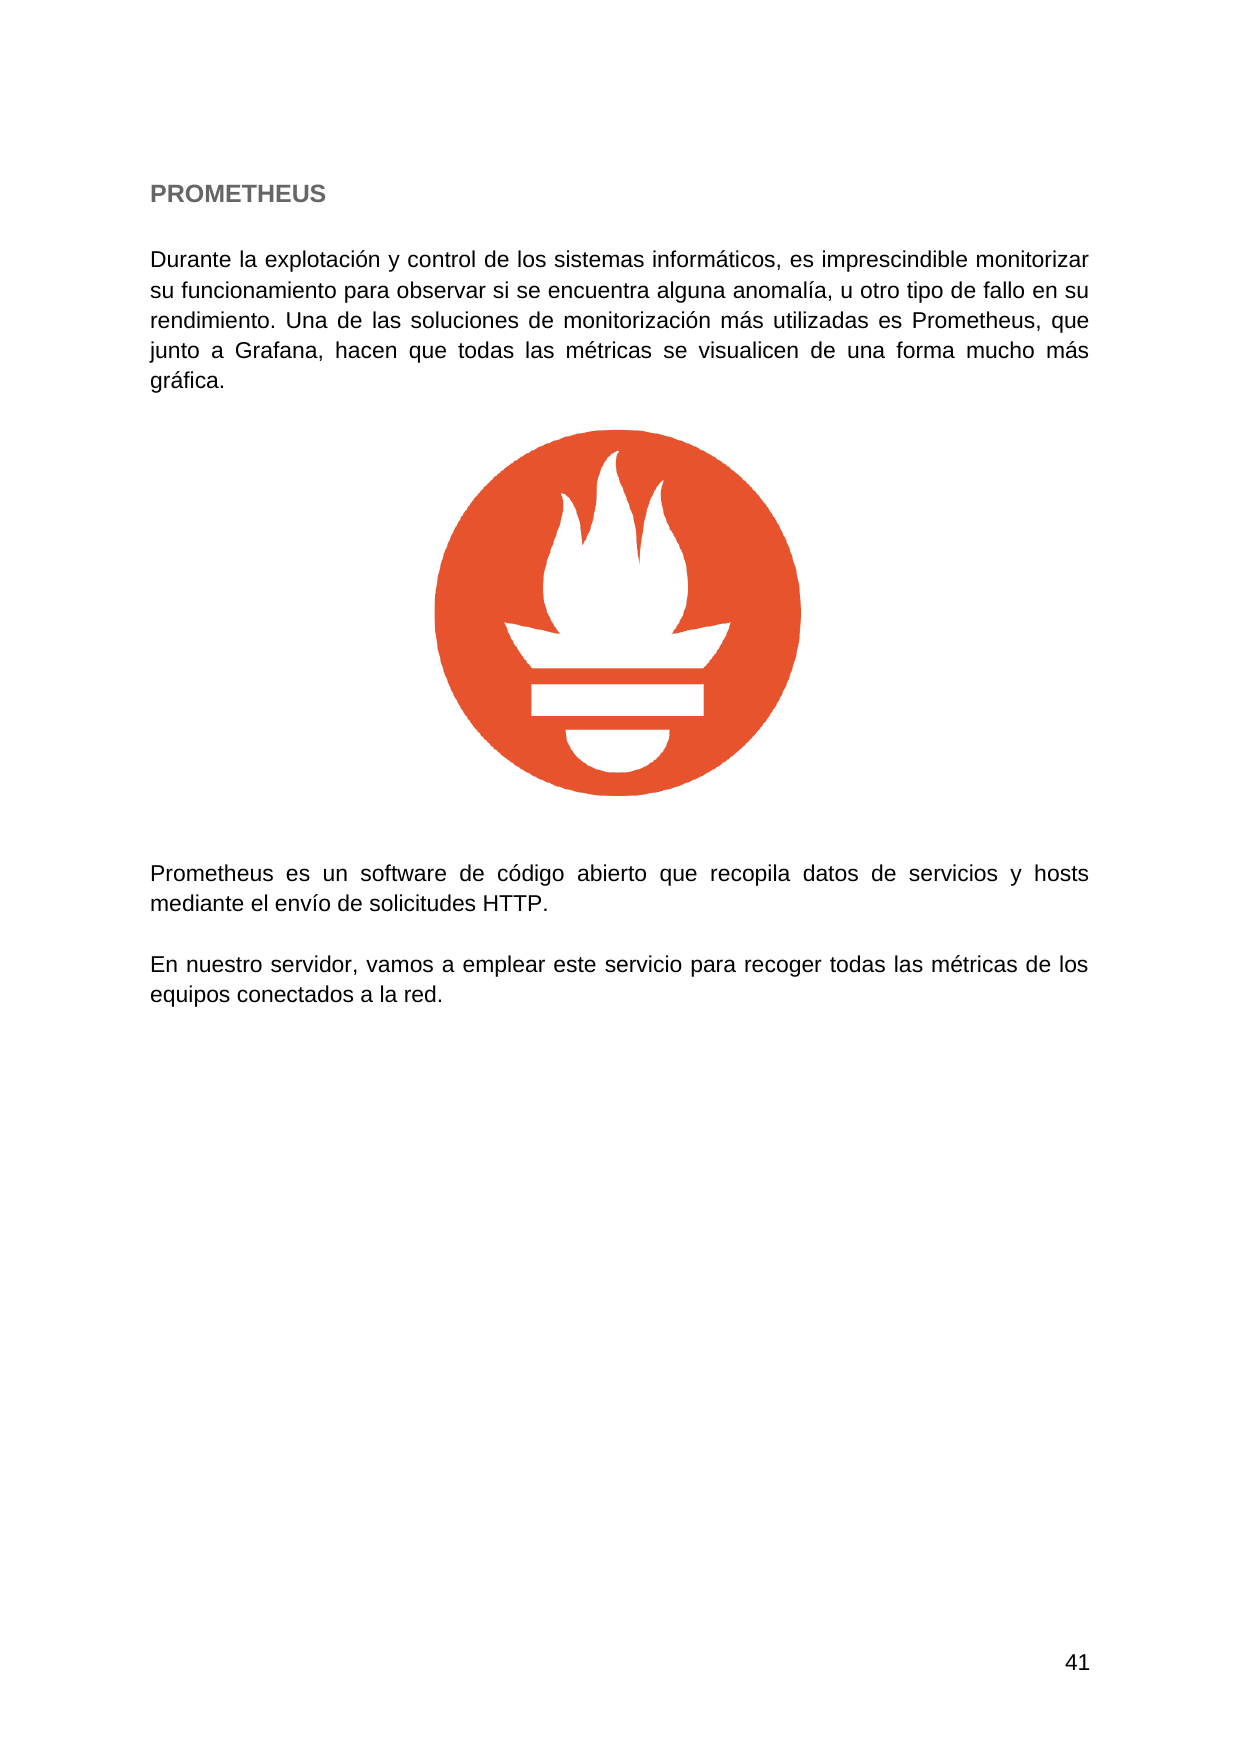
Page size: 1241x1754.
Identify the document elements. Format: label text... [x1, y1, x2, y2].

text En nuestro servidor, vamos a emplear este servicio para recoger todas las métricas de los equipos conectados a la red. [150, 951, 1090, 1007]
text Durante la explotación y control de los sistemas informáticos, es imprescindible monitorizar su funcionamiento para observar si se encuentra alguna anomalía, u otro tipo de fallo en su rendimiento. Una de las soluciones de monitorización más utilizadas es Prometheus, que junto a Grafana, hacen que todas las métricas se visualicen de una forma mucho más gráfica. [150, 246, 1090, 394]
subtitle PROMETHEUS [150, 179, 1090, 208]
picture [434, 427, 806, 796]
text Prometheus es un software de código abierto que recopila datos de servicios y hosts mediante el envío de solicitudes HTTP. [150, 860, 1090, 917]
